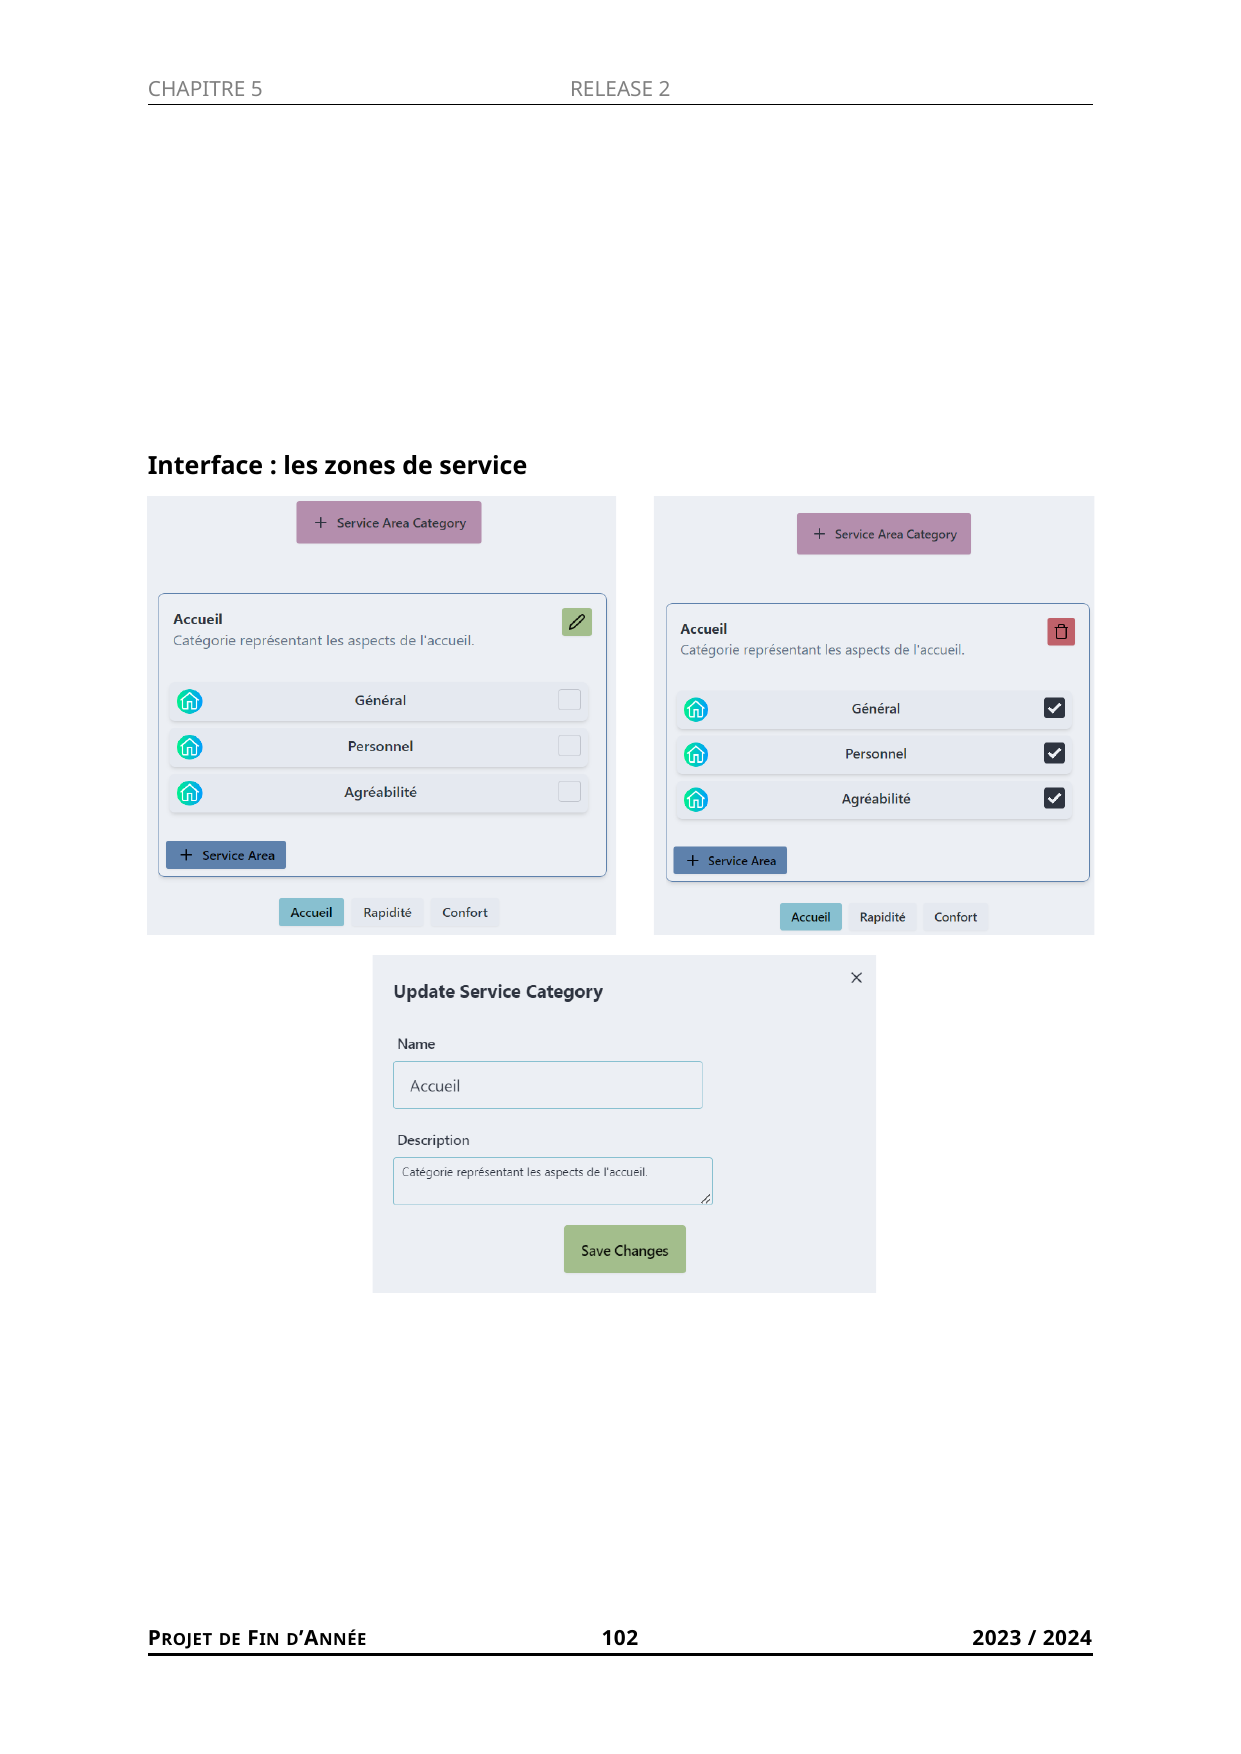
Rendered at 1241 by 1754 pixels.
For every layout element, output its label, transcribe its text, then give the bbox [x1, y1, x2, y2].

picture [147, 496, 617, 935]
picture [372, 955, 877, 1293]
text Interface : les zones de service [148, 448, 1093, 482]
picture [653, 496, 1095, 935]
